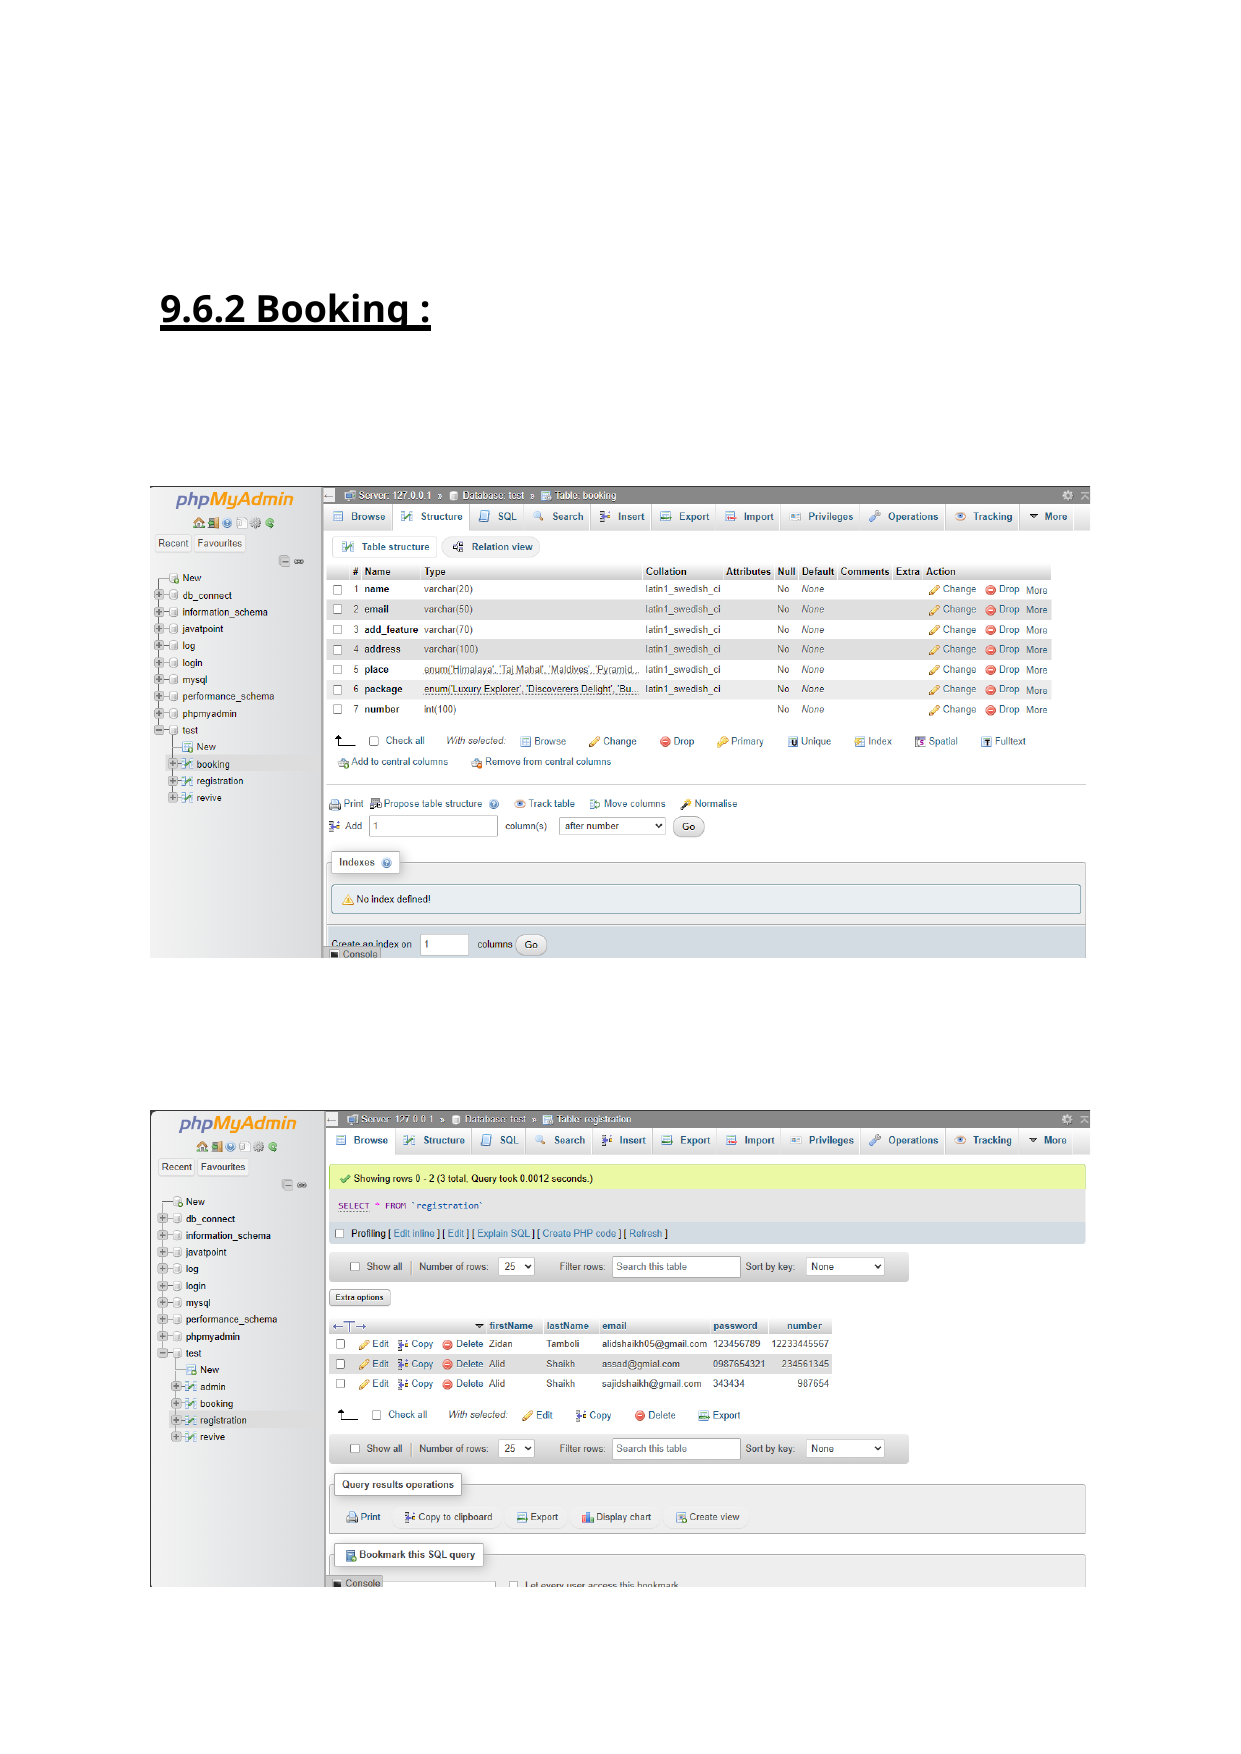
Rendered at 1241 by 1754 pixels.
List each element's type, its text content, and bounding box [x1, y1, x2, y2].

picture [150, 1110, 1091, 1587]
text 9.6.2 Booking : [150, 282, 1090, 333]
picture [150, 486, 1091, 958]
